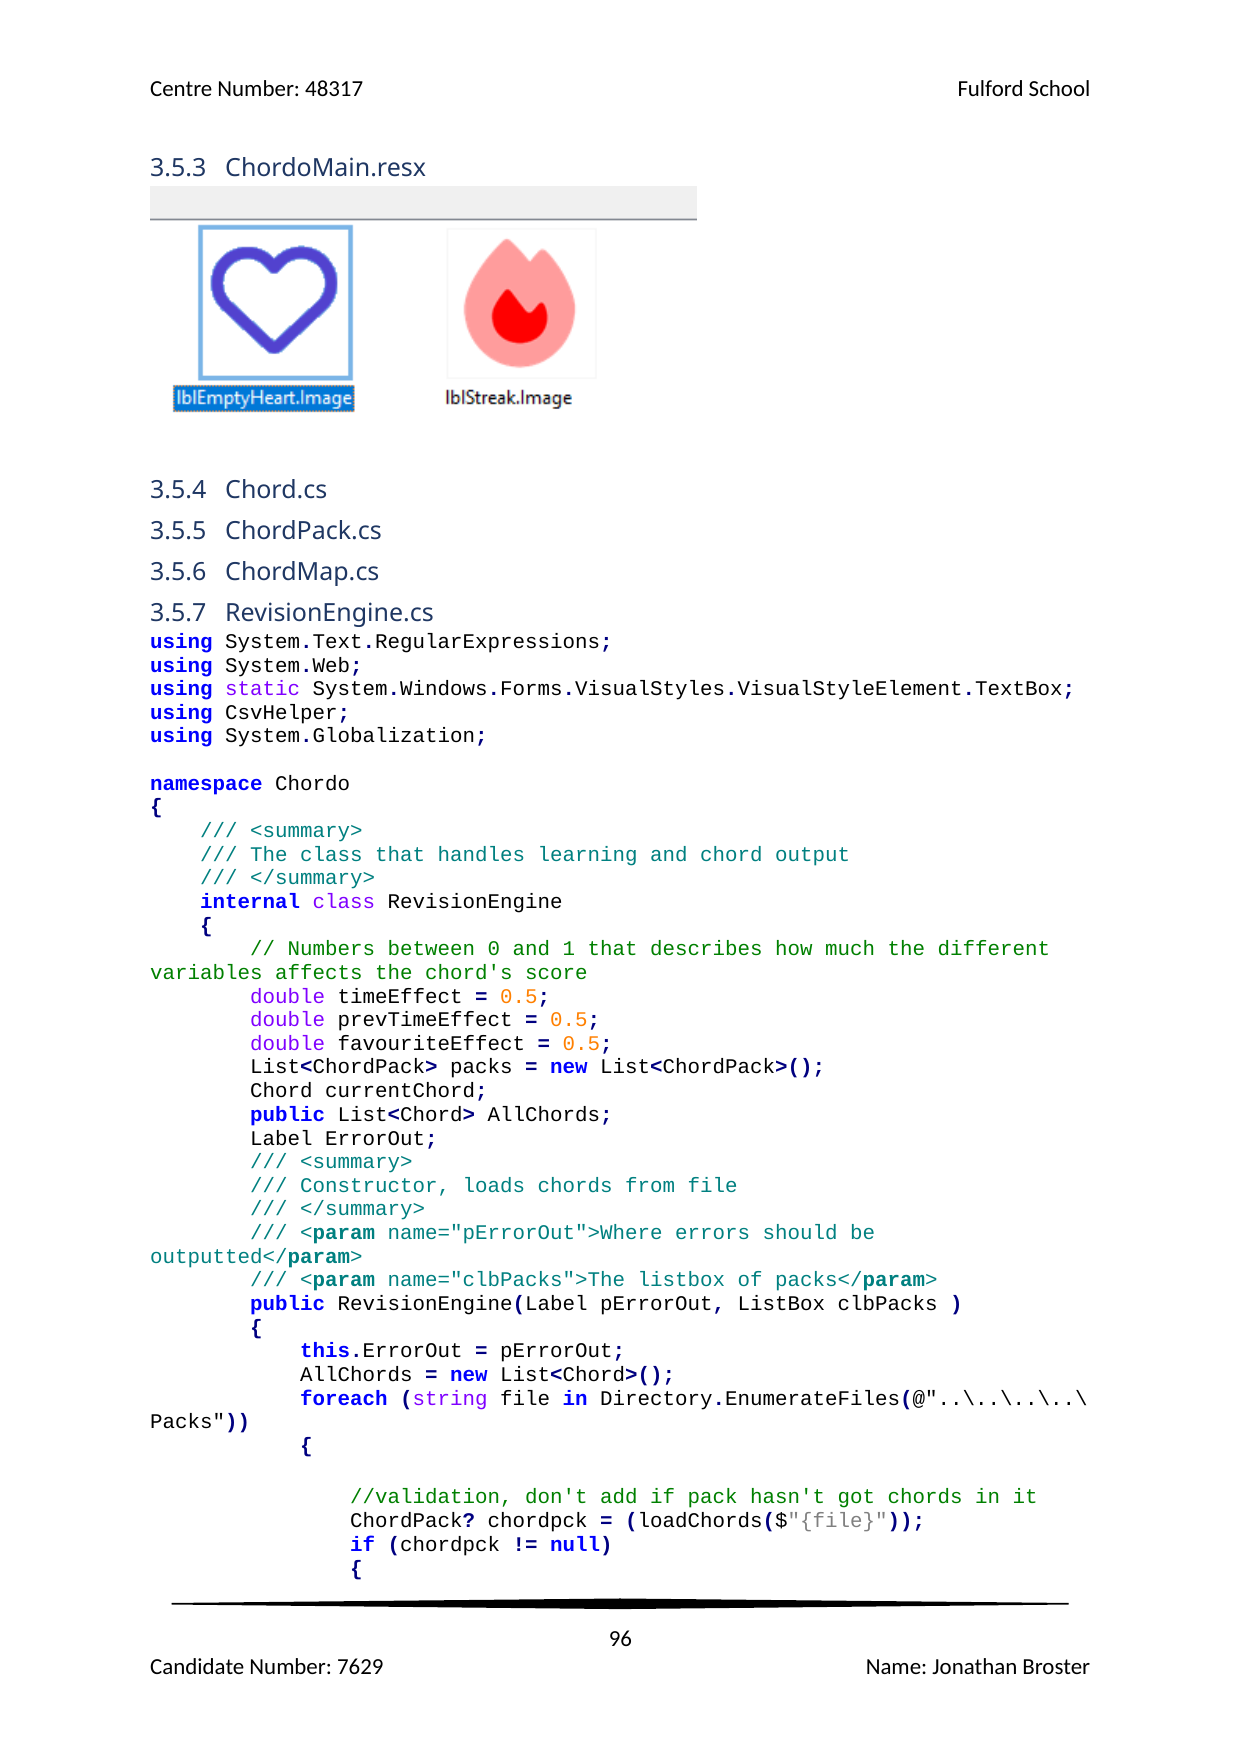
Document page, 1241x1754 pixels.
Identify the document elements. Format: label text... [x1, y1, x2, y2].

text public RevisionEngine(Label pErrorOut, ListBox clbPacks ) [150, 1293, 1090, 1317]
text { [150, 1317, 1090, 1340]
text double prevTimeEffect = 0.5; [150, 1009, 1090, 1033]
text using static System.Windows.Forms.VisualStyles.VisualStyleElement.TextBox; [150, 678, 1090, 702]
text List<ChordPack> packs = new List<ChordPack>(); [150, 1057, 1090, 1080]
picture [150, 186, 697, 453]
text foreach (string file in Directory.EnumerateFiles(@"..\..\..\..\Packs")) [150, 1388, 1090, 1435]
subtitle ChordPack.cs [150, 512, 1090, 546]
subtitle RevisionEngine.cs [150, 594, 1090, 628]
text double timeEffect = 0.5; [150, 986, 1090, 1009]
text /// </summary> [150, 1198, 1090, 1222]
text using System.Web; [150, 654, 1090, 678]
text if (chordpck != null) [150, 1534, 1090, 1557]
text { [150, 1435, 1090, 1458]
text using System.Globalization; [150, 726, 1090, 749]
text this.ErrorOut = pErrorOut; [150, 1340, 1090, 1364]
text ChordPack? chordpck = (loadChords($"{file}")); [150, 1510, 1090, 1534]
subtitle ChordMap.cs [150, 553, 1090, 587]
text /// <param name="clbPacks">The listbox of packs</param> [150, 1269, 1090, 1293]
text Label ErrorOut; [150, 1127, 1090, 1151]
text { [150, 796, 1090, 820]
text /// </summary> [150, 867, 1090, 891]
text { [150, 1557, 1090, 1581]
subtitle Chord.cs [150, 471, 1090, 505]
text public List<Chord> AllChords; [150, 1104, 1090, 1127]
text using CsvHelper; [150, 702, 1090, 726]
text //validation, don't add if pack hasn't got chords in it [150, 1487, 1090, 1510]
text /// Constructor, loads chords from file [150, 1175, 1090, 1198]
text /// <param name="pErrorOut">Where errors should be outputted</param> [150, 1222, 1090, 1269]
text using System.Text.RegularExpressions; [150, 631, 1090, 654]
text namespace Chordo [150, 773, 1090, 796]
subtitle ChordoMain.resx [150, 150, 1090, 184]
text double favouriteEffect = 0.5; [150, 1033, 1090, 1057]
text /// <summary> [150, 820, 1090, 844]
text /// The class that handles learning and chord output [150, 844, 1090, 867]
text internal class RevisionEngine [150, 891, 1090, 915]
text { [150, 915, 1090, 938]
text AllChords = new List<Chord>(); [150, 1364, 1090, 1388]
text // Numbers between 0 and 1 that describes how much the different variables affects the chord's score [150, 938, 1090, 986]
text /// <summary> [150, 1151, 1090, 1175]
text Chord currentChord; [150, 1080, 1090, 1104]
